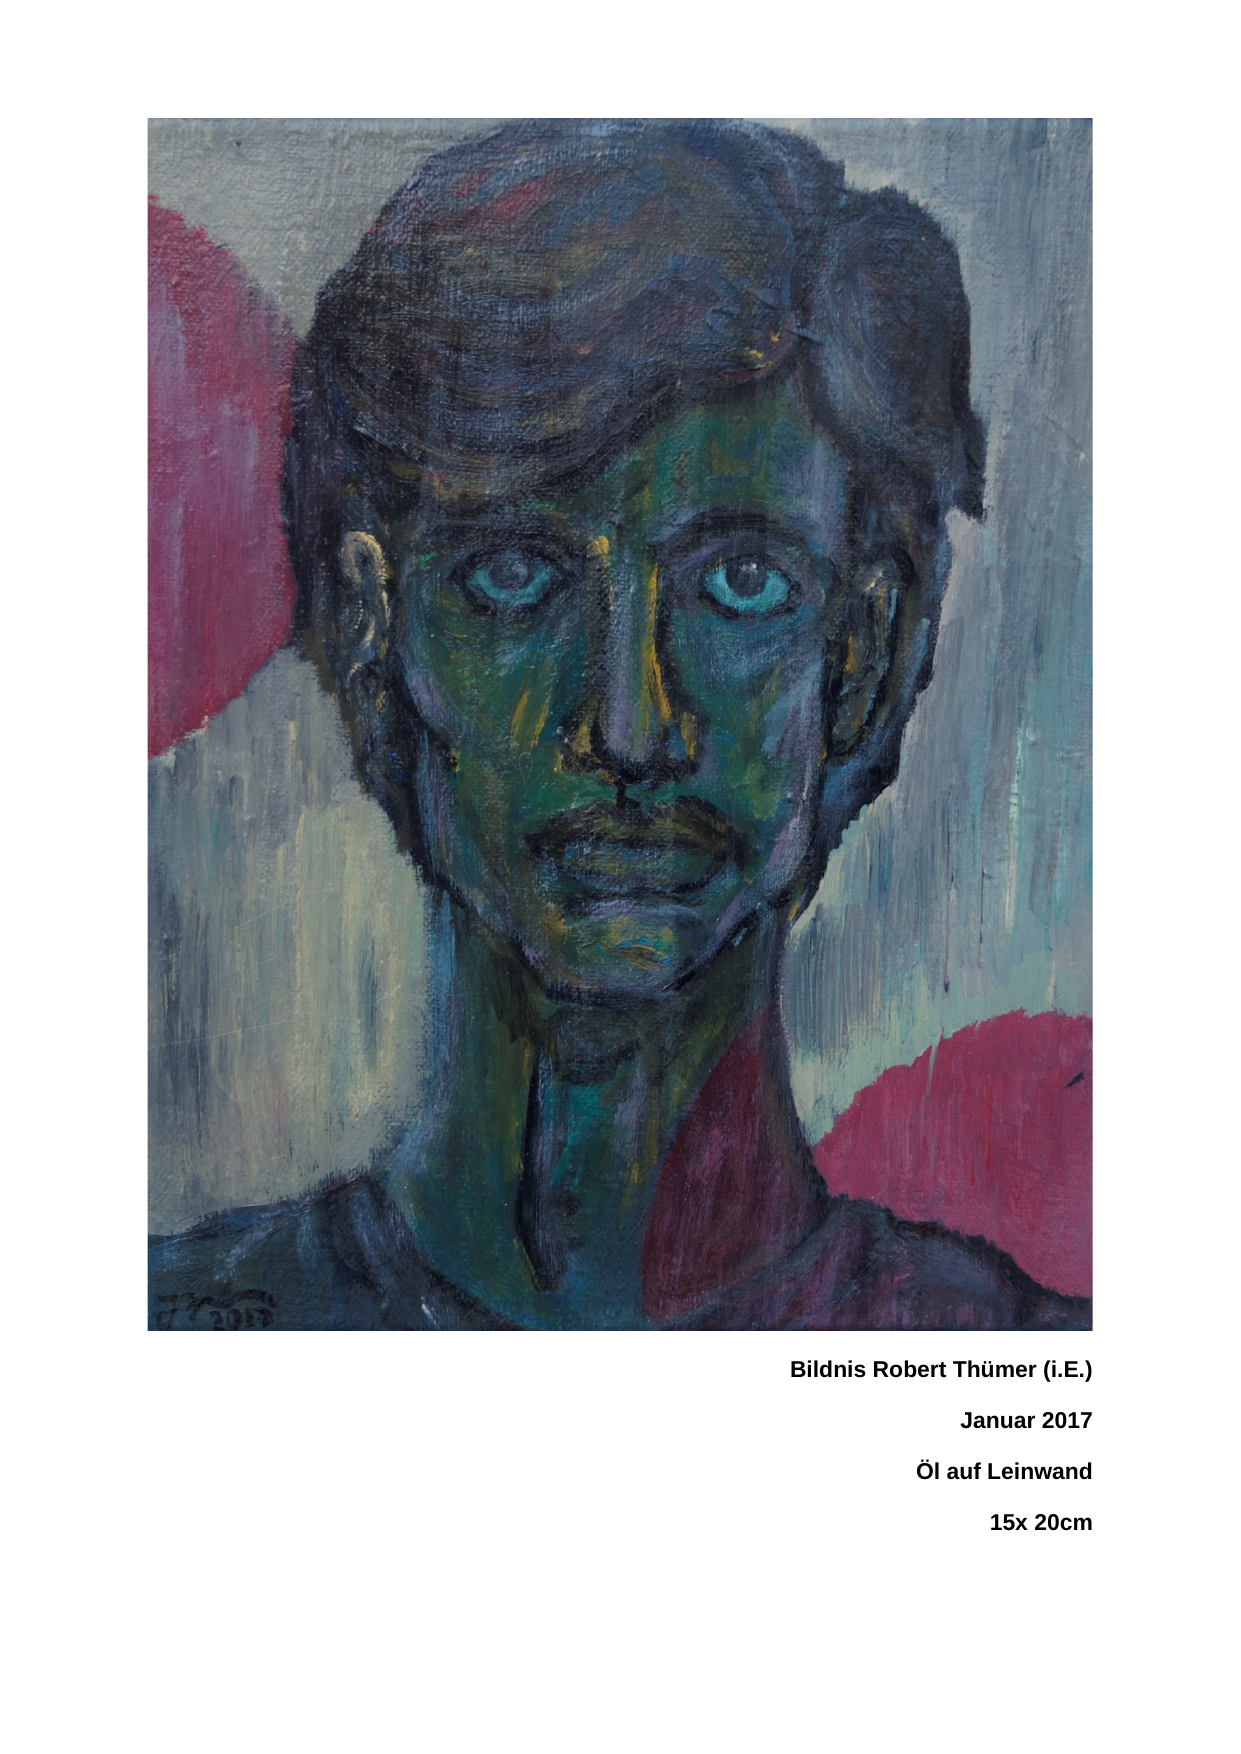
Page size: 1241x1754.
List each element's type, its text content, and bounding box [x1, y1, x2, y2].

text Öl auf Leinwand [148, 1458, 1093, 1484]
text 15x 20cm [148, 1509, 1093, 1535]
text Januar 2017 [148, 1407, 1093, 1433]
text Bildnis Robert Thümer (i.E.) [148, 1356, 1093, 1382]
picture [147, 118, 1093, 1331]
